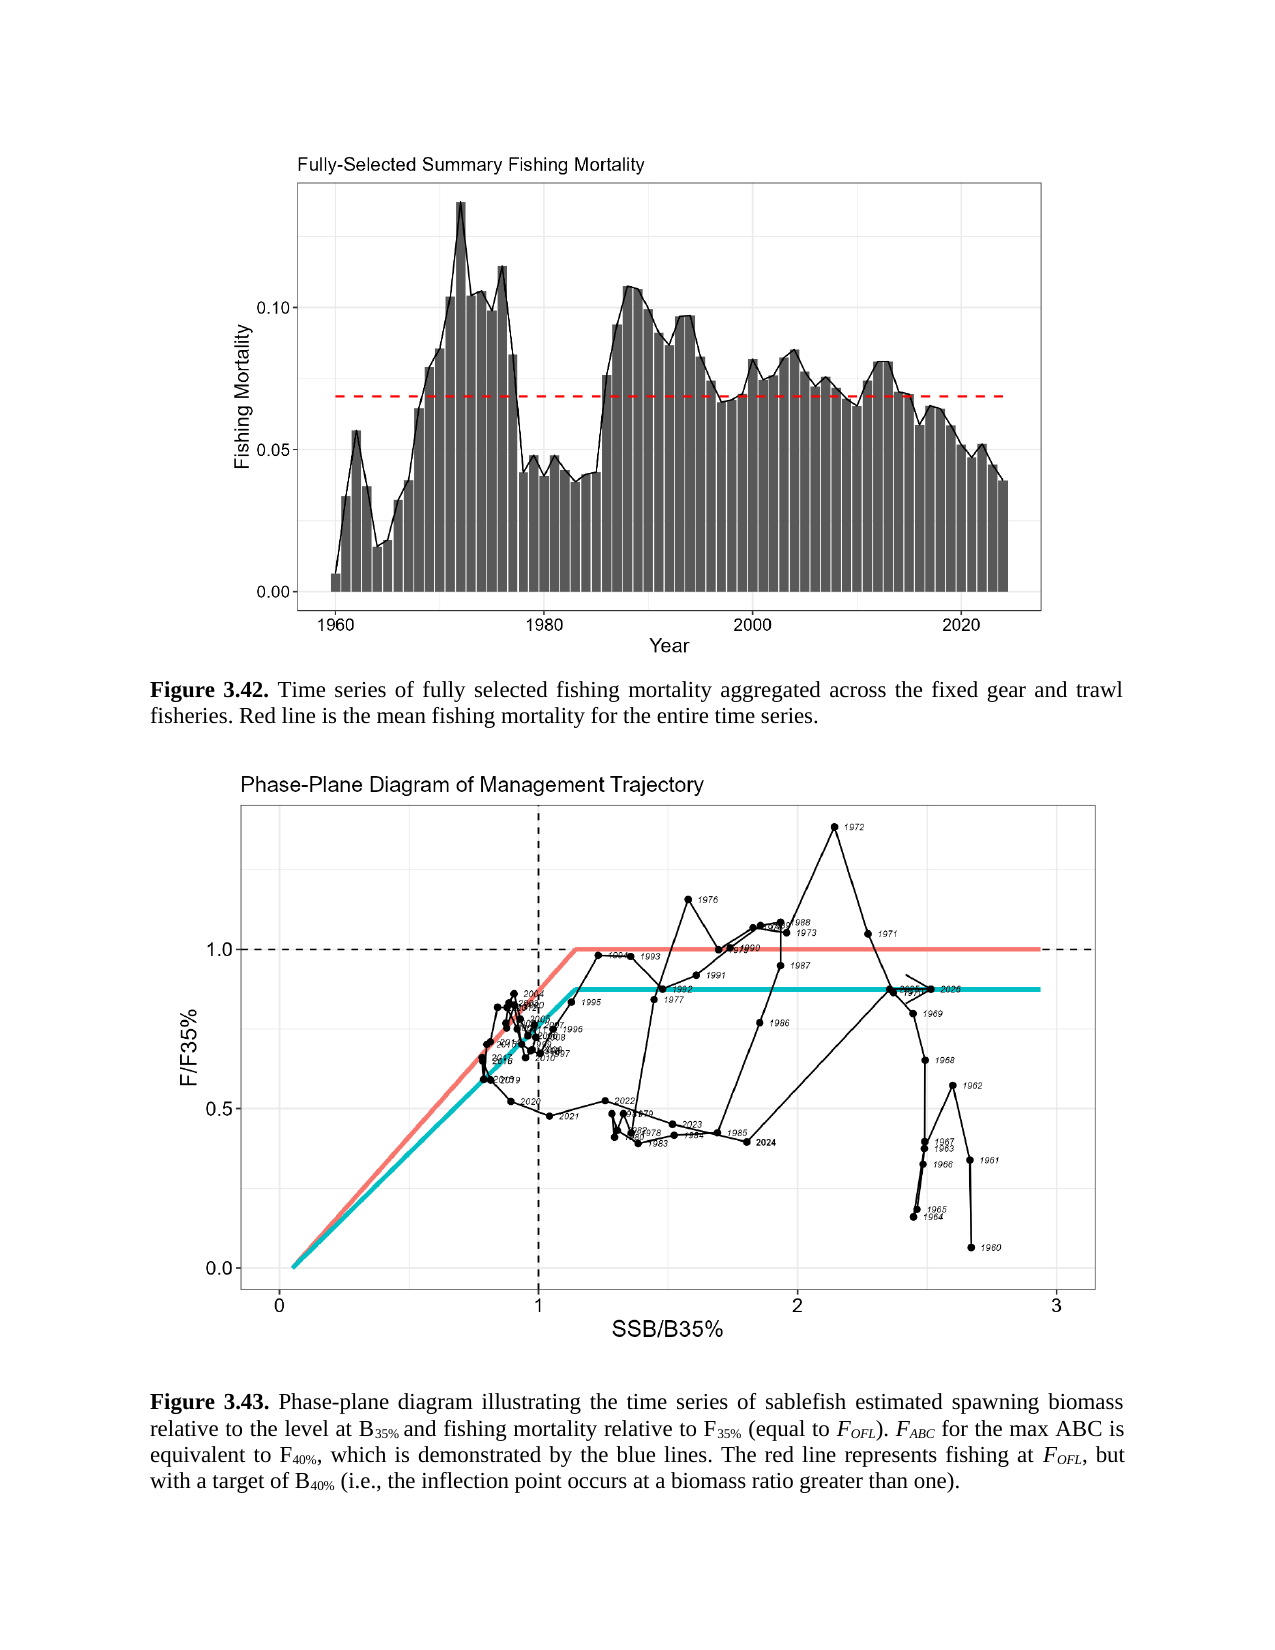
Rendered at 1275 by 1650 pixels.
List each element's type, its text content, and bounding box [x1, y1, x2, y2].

picture [171, 767, 1104, 1350]
text Figure 3.43. Phase-plane diagram illustrating the time series of sablefish estimated spawning biomass relative to the level at B35% and fishing mortality relative to F35% (equal to FOFL). FABC for the max ABC is equivalent to F40%, which is demonstrated by the blue lines. The red line represents fishing at FOFL, but with a target of B40% (i.e., the inflection point occurs at a biomass ratio greater than one). [150, 1388, 1125, 1494]
picture [227, 150, 1049, 664]
text Figure 3.42. Time series of fully selected fishing mortality aggregated across the fixed gear and trawl fisheries. Red line is the mean fishing mortality for the entire time series. [150, 676, 1125, 728]
